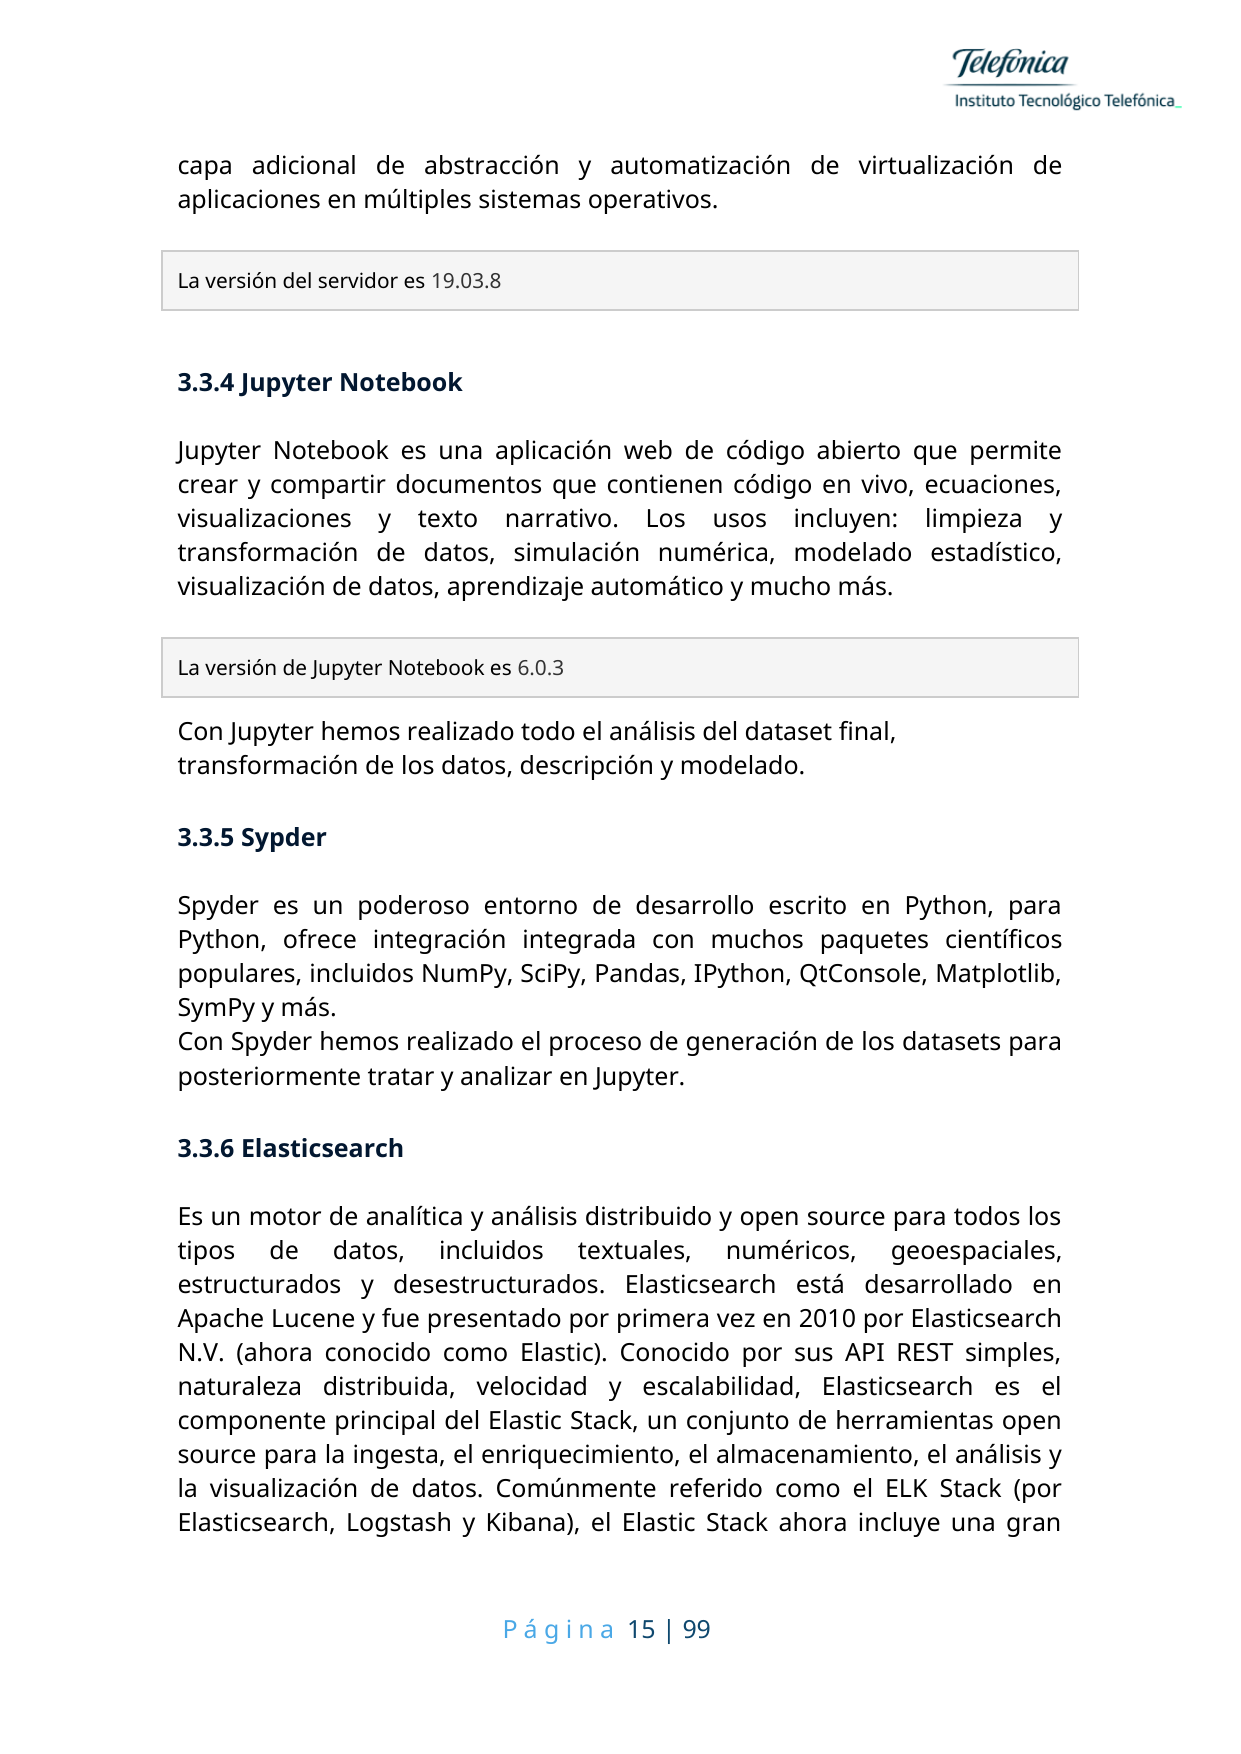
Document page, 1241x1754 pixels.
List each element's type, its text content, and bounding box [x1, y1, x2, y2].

text Con Jupyter hemos realizado todo el análisis del dataset final, transformación de los datos, descripción y modelado. [177, 713, 1063, 781]
subtitle 3.3.6 Elasticsearch [177, 1130, 1063, 1164]
subtitle 3.3.4 Jupyter Notebook [177, 364, 1063, 398]
text Spyder es un poderoso entorno de desarrollo escrito en Python, para Python, ofrece integración integrada con muchos paquetes científicos populares, incluidos NumPy, SciPy, Pandas, IPython, QtConsole, Matplotlib, SymPy y más. [177, 888, 1063, 1024]
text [177, 148, 1063, 216]
subtitle 3.3.5 Sypder [177, 820, 1063, 854]
text La versión de Jupyter Notebook es 6.0.3 [163, 639, 1078, 696]
picture [892, 21, 1215, 128]
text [177, 1198, 1063, 1539]
text La versión del servidor es 19.03.8 [163, 252, 1078, 309]
text Con Spyder hemos realizado el proceso de generación de los datasets para posteriormente tratar y analizar en Jupyter. [177, 1024, 1063, 1092]
text Jupyter Notebook es una aplicación web de código abierto que permite crear y compartir documentos que contienen código en vivo, ecuaciones, visualizaciones y texto narrativo. Los usos incluyen: limpieza y transformación de datos, simulación numérica, modelado estadístico, visualización de datos, aprendizaje automático y mucho más. [177, 433, 1063, 603]
